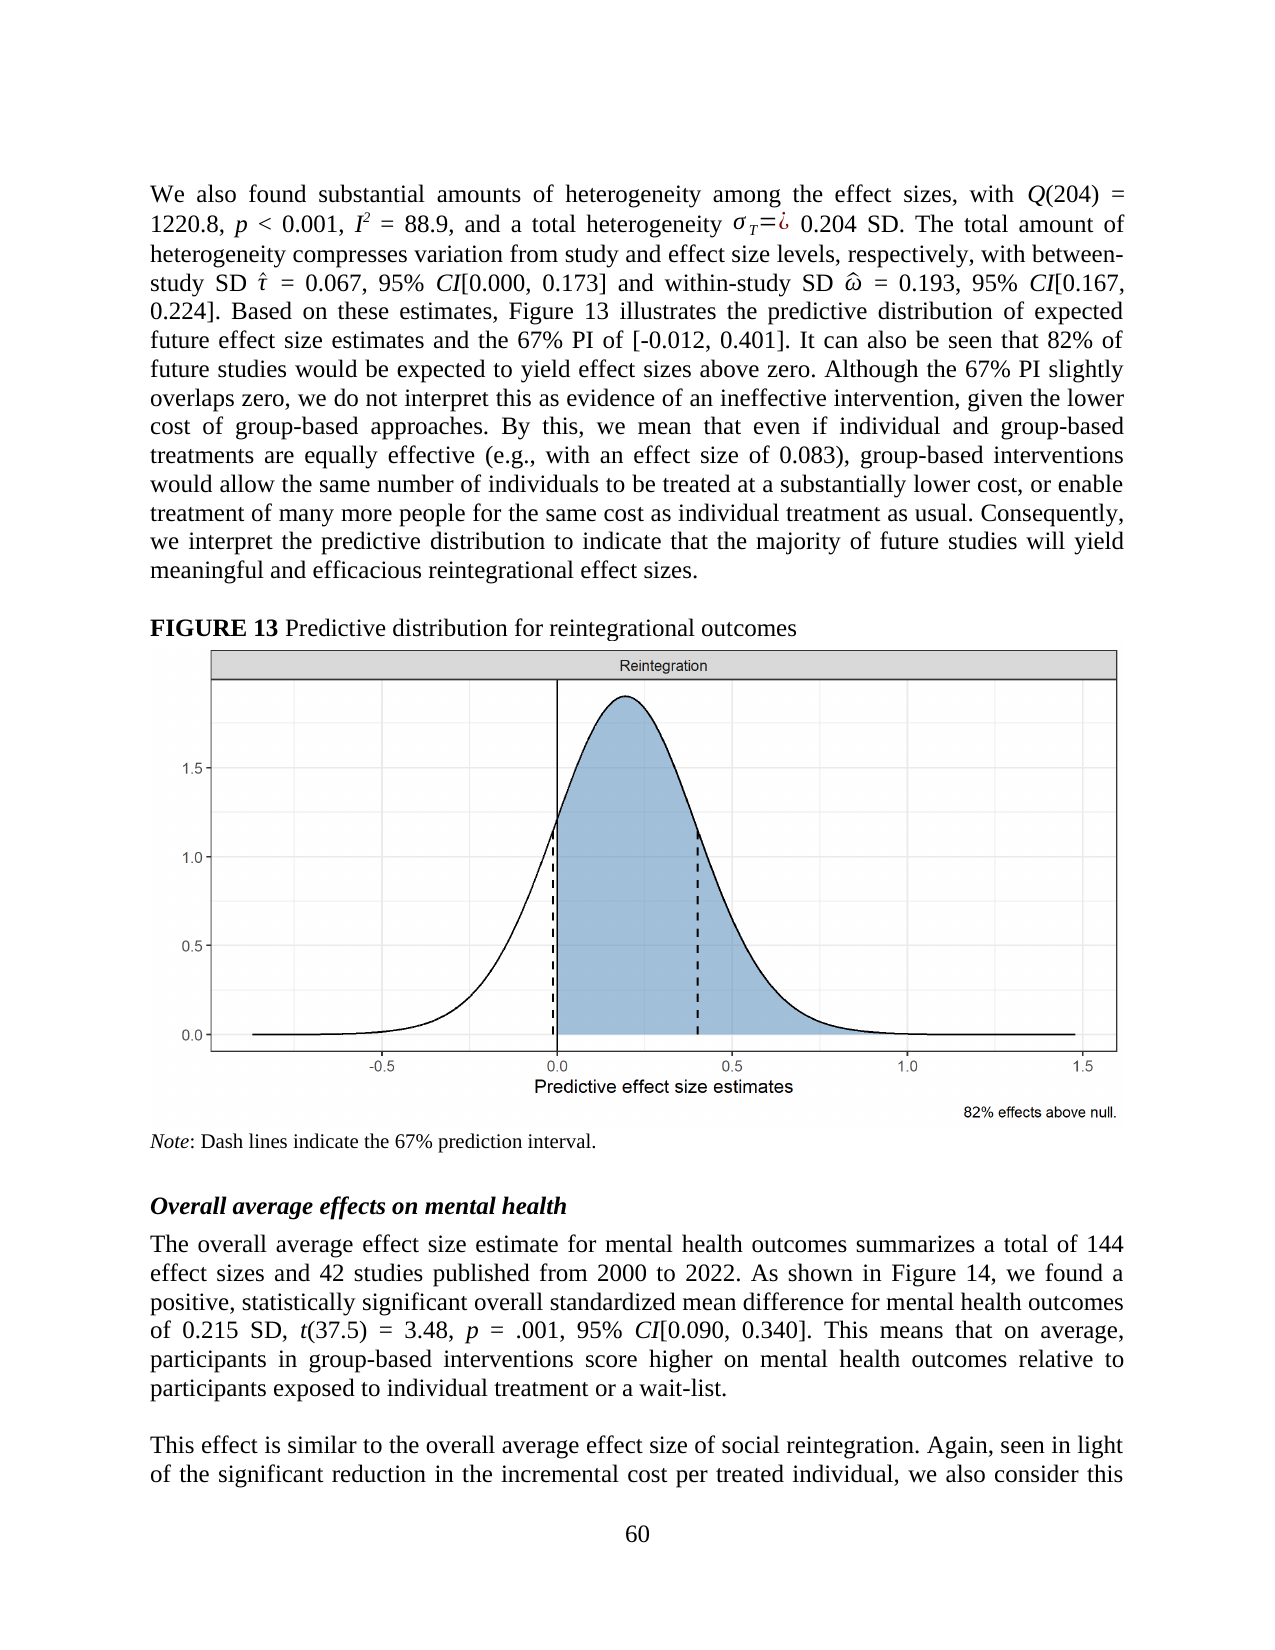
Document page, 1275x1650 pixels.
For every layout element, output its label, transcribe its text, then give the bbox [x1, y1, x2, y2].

subtitle Overall average effects on mental health [150, 1191, 1125, 1220]
text FIGURE 13 Predictive distribution for reintegrational outcomes [150, 613, 1125, 641]
text Note: Dash lines indicate the 67% prediction interval. [150, 1129, 1125, 1153]
text The overall average effect size estimate for mental health outcomes summarizes a total of 144 effect sizes and 42 studies published from 2000 to 2022. As shown in Figure 14, we found a positive, statistically significant overall standardized mean difference for mental health outcomes of 0.215 SD, t(37.5) = 3.48, p = .001, 95% CI[0.090, 0.340]. This means that on average, participants in group-based interventions score higher on mental health outcomes relative to participants exposed to individual treatment or a wait-list. [150, 1229, 1125, 1402]
text We also found substantial amounts of heterogeneity among the effect sizes, with Q(204) = 1220.8, p < 0.001, I2 = 88.9, and a total heterogeneity 0.204 SD. The total amount of heterogeneity compresses variation from study and effect size levels, respectively, with between-study SD = 0.067, 95% CI[0.000, 0.173] and within-study SD = 0.193, 95% CI[0.167, 0.224]. Based on these estimates, Figure 13 illustrates the predictive distribution of expected future effect size estimates and the 67% PI of [-0.012, 0.401]. It can also be seen that 82% of future studies would be expected to yield effect sizes above zero. Although the 67% PI slightly overlaps zero, we do not interpret this as evidence of an ineffective intervention, given the lower cost of group-based approaches. By this, we mean that even if individual and group-based treatments are equally effective (e.g., with an effect size of 0.083), group-based interventions would allow the same number of individuals to be treated at a substantially lower cost, or enable treatment of many more people for the same cost as individual treatment as usual. Consequently, we interpret the predictive distribution to indicate that the majority of future studies will yield meaningful and efficacious reintegrational effect sizes. [150, 179, 1125, 584]
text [150, 1430, 1125, 1488]
picture [150, 641, 1125, 1129]
